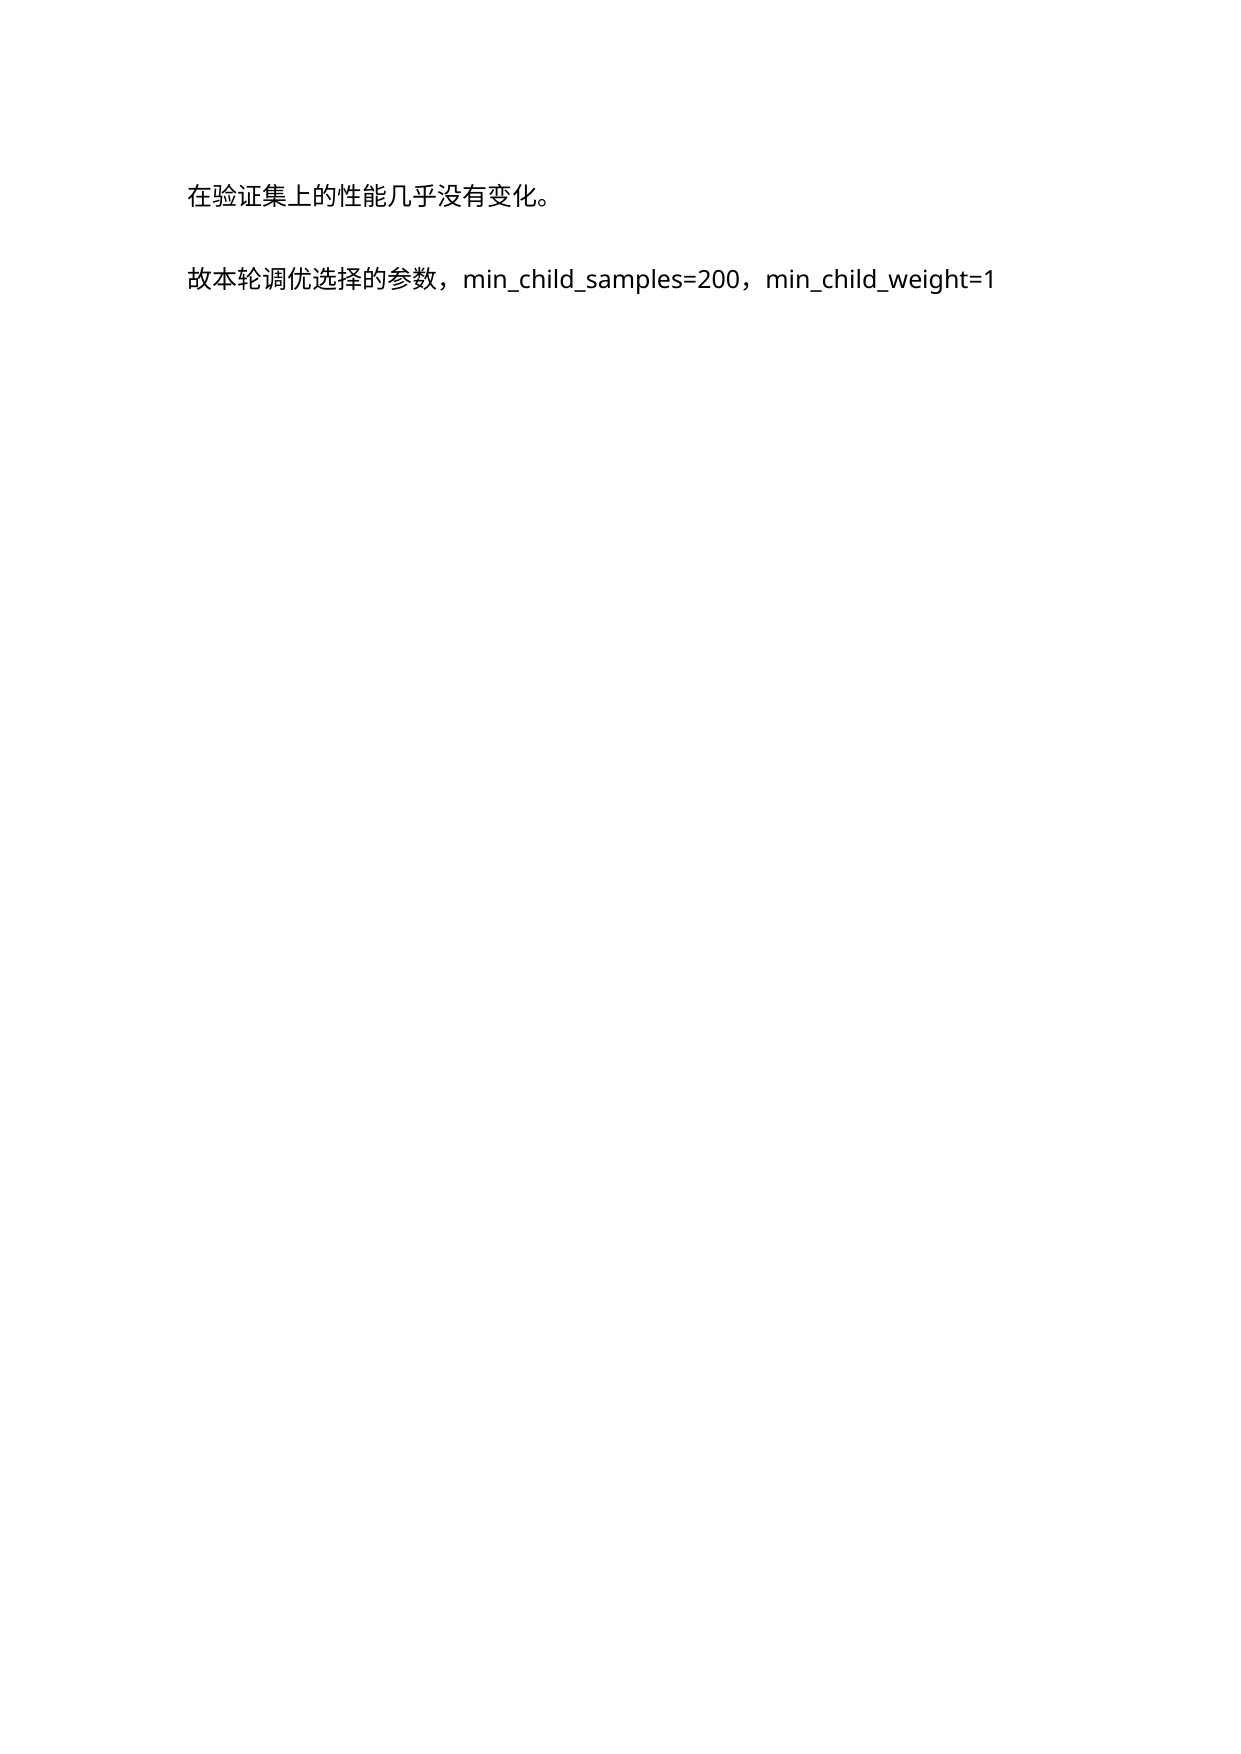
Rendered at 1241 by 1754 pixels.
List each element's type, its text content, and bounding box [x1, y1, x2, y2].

text 故本轮调优选择的参数，min_child_samples=200，min_child_weight=1 [187, 245, 1053, 310]
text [187, 162, 1053, 227]
